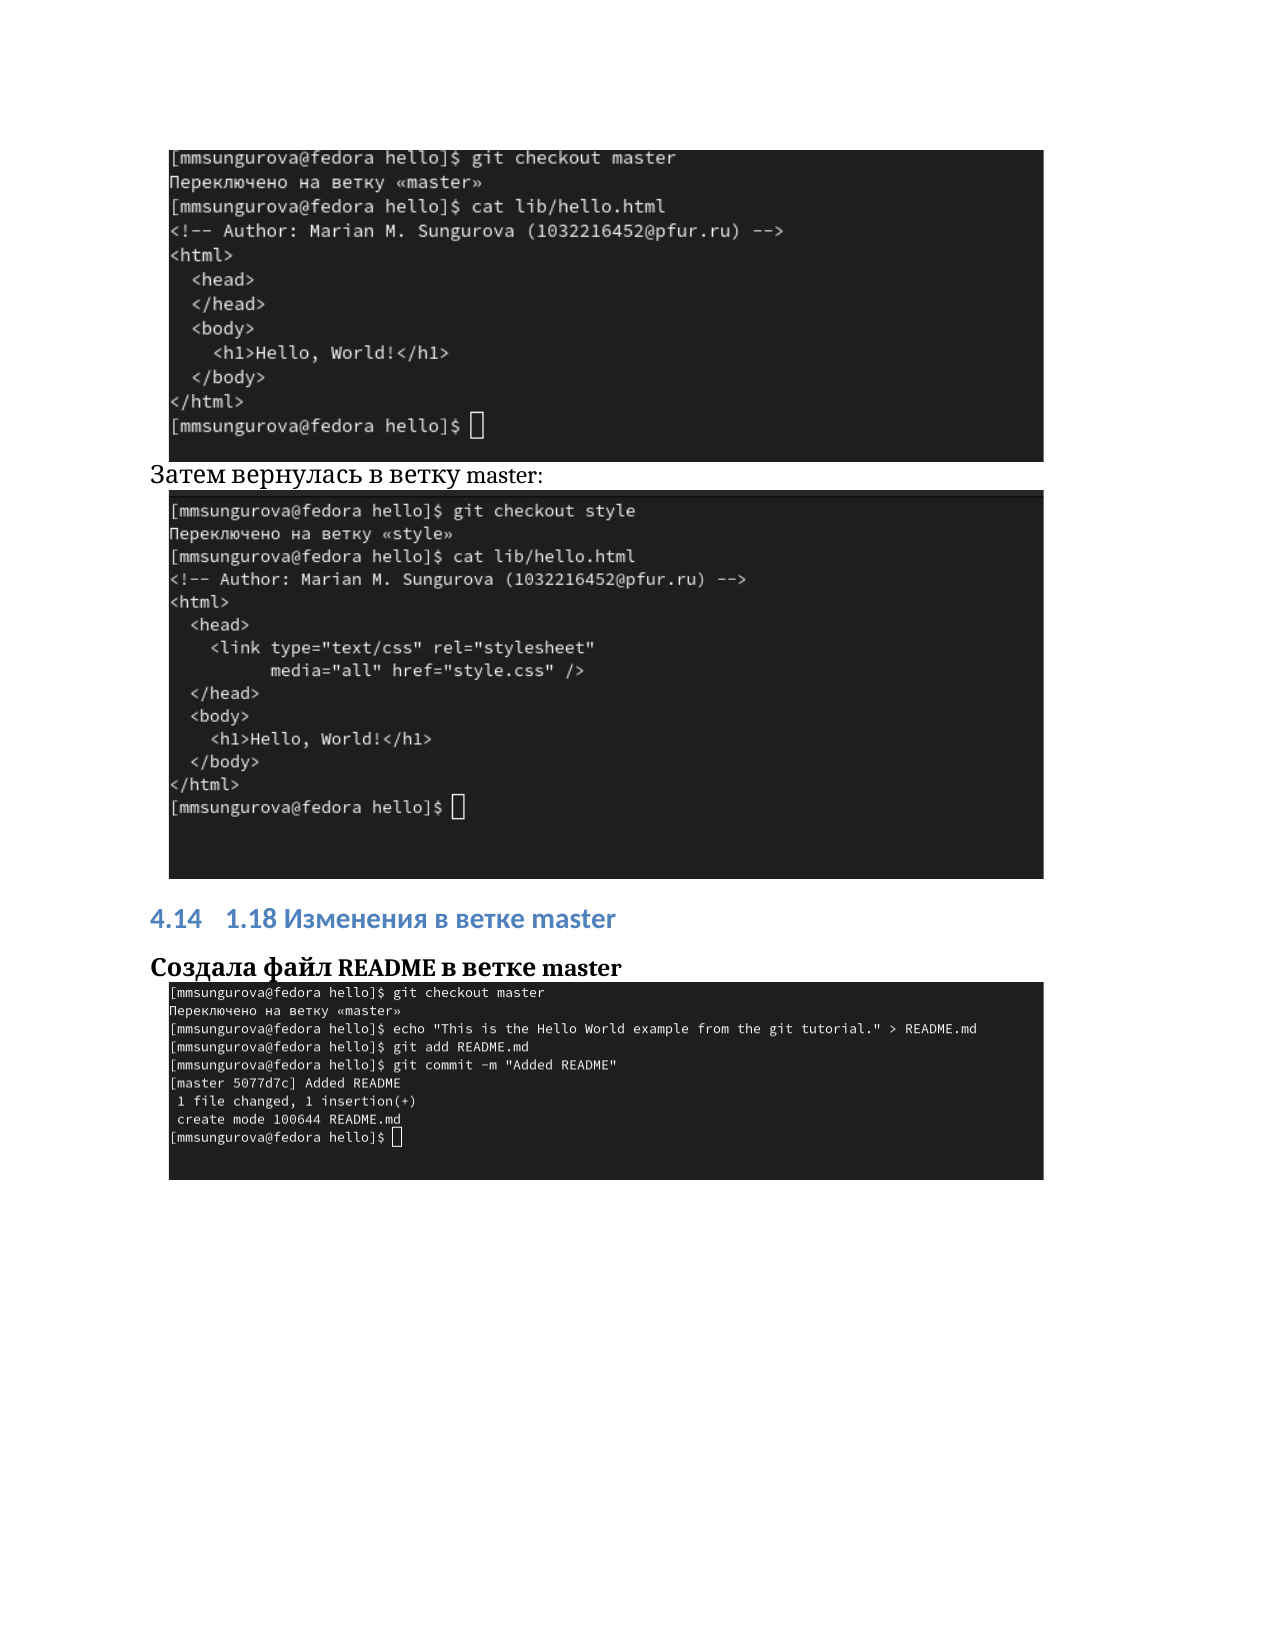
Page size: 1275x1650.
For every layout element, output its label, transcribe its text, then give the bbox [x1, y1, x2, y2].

picture [168, 150, 1044, 462]
subtitle 4.14 1.18 Изменения в ветке master [150, 900, 1125, 935]
picture [168, 490, 1044, 879]
picture [168, 982, 1044, 1180]
